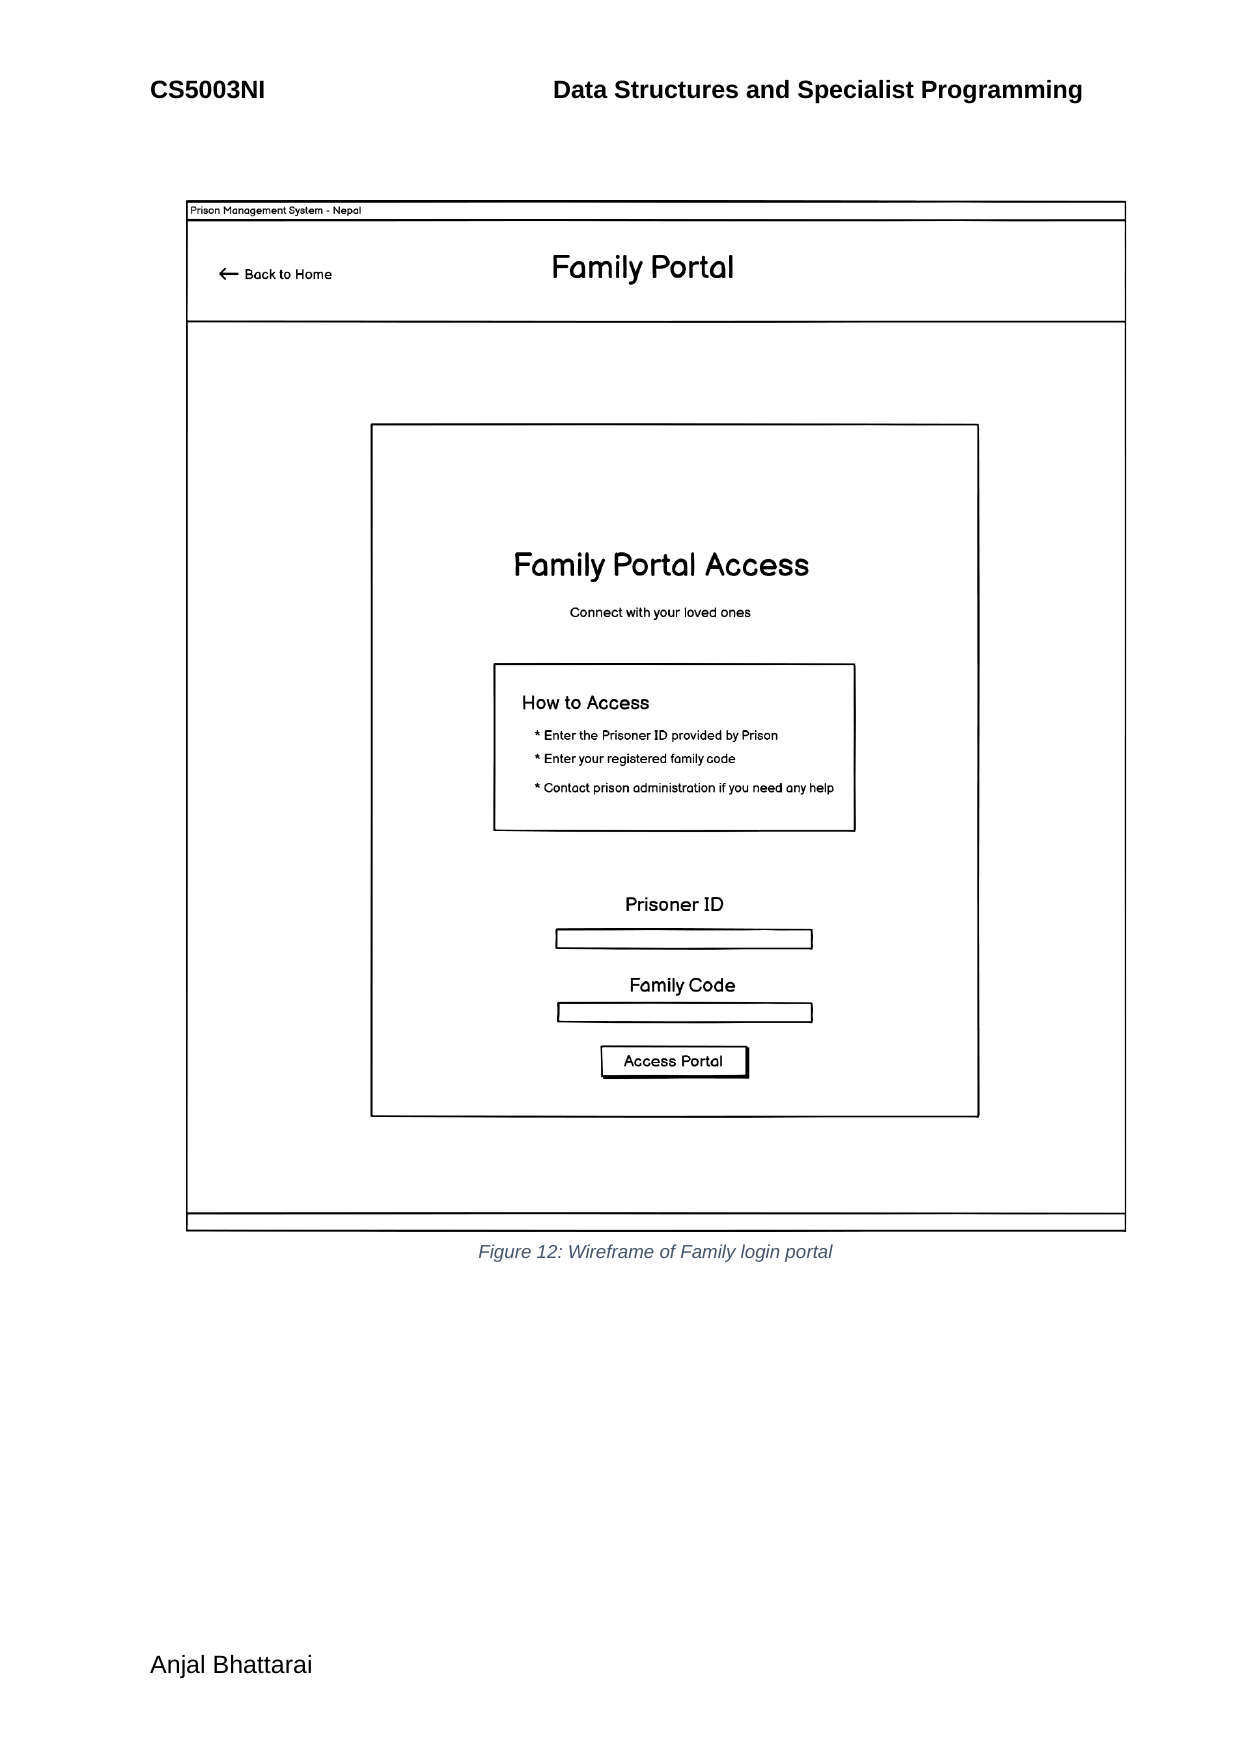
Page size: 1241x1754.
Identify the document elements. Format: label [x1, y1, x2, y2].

picture [186, 200, 1127, 1232]
